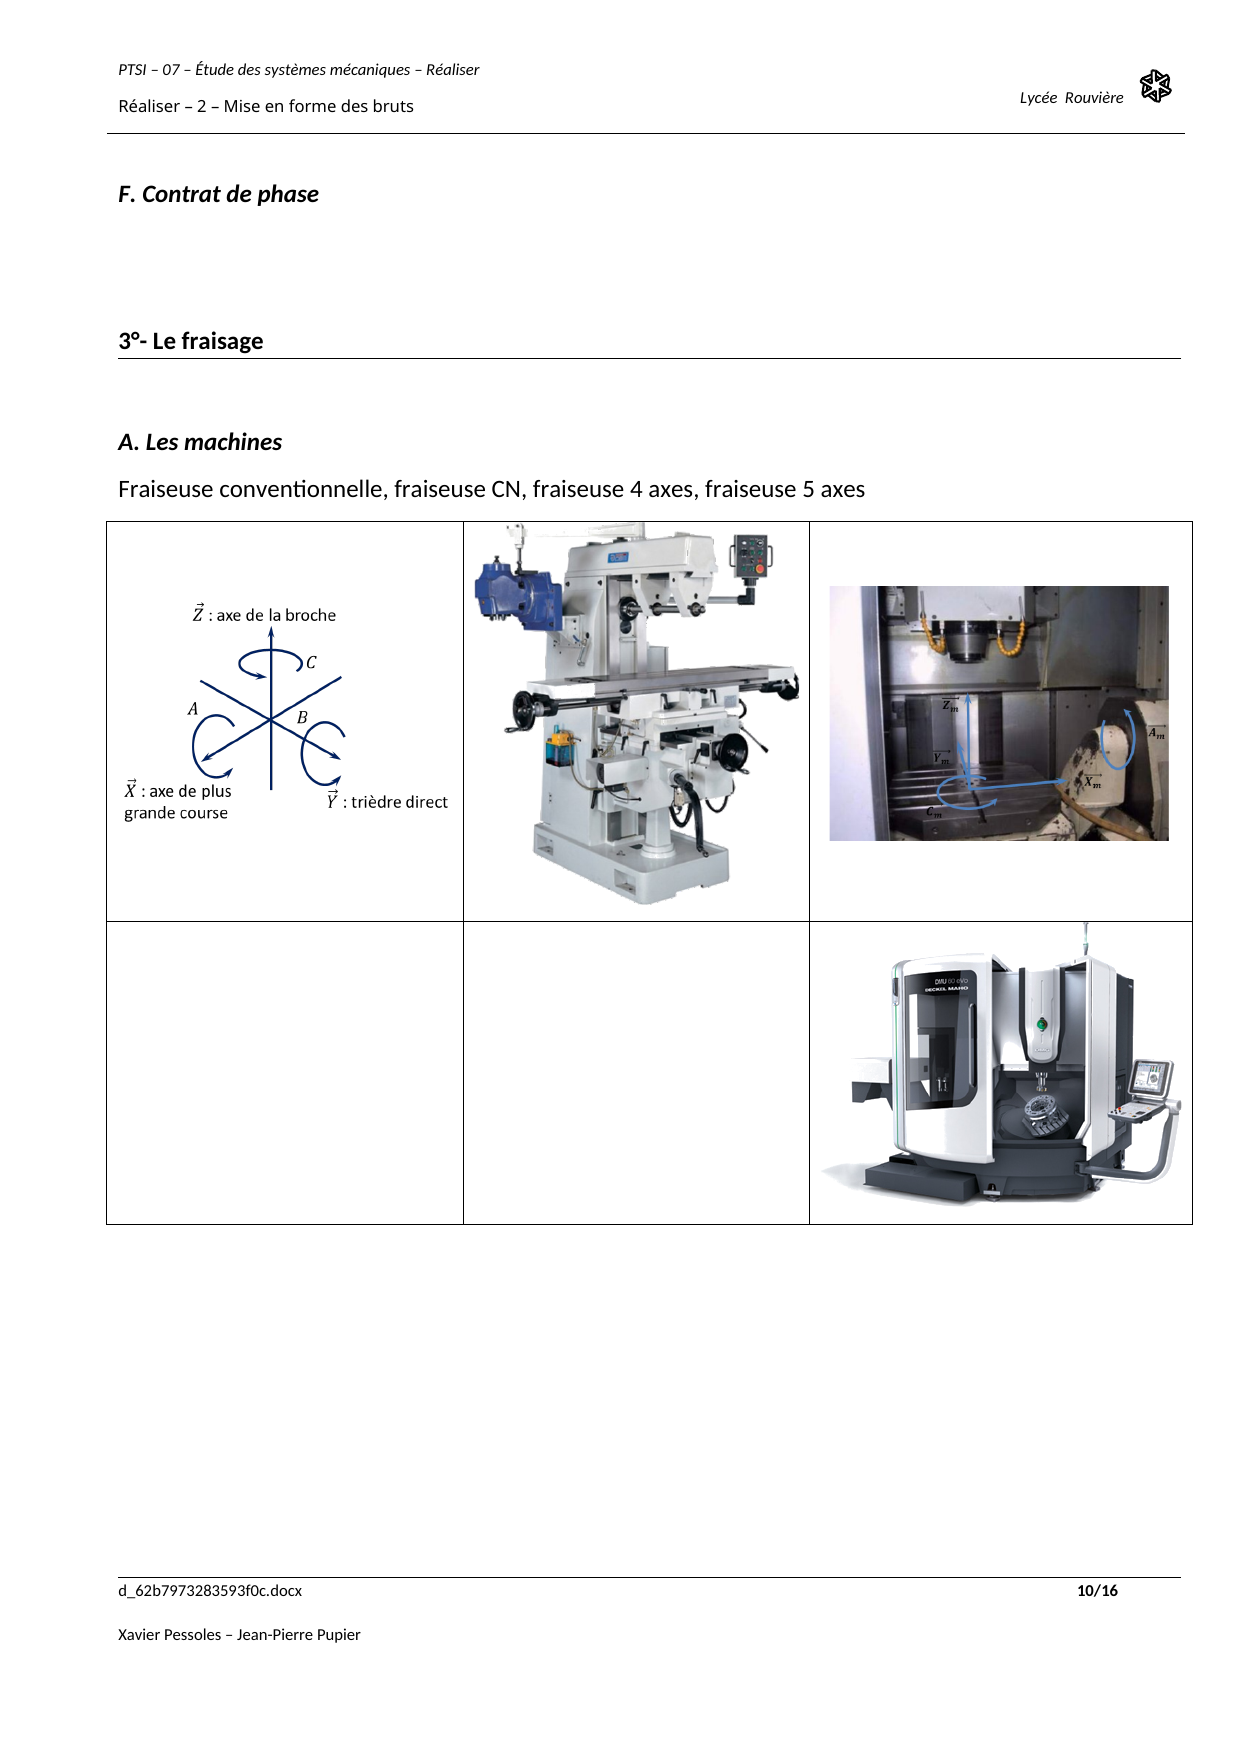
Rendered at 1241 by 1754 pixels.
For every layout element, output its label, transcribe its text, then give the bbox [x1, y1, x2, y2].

picture [829, 586, 1173, 841]
table_header [107, 522, 463, 921]
picture [118, 599, 454, 828]
picture [474, 522, 800, 905]
subtitle Les machines [118, 426, 1181, 457]
table_cell [107, 922, 463, 1223]
subtitle Contrat de phase [118, 178, 1181, 208]
subtitle Le fraisage [118, 325, 1181, 358]
subtitle Fraiseuse conventionnelle, fraiseuse CN, fraiseuse 4 axes, fraiseuse 5 axes [118, 473, 1181, 504]
picture [820, 922, 1182, 1207]
table_cell [464, 922, 809, 1223]
table_header [464, 522, 809, 921]
table_header [810, 522, 1192, 921]
table_cell [810, 922, 1192, 1223]
